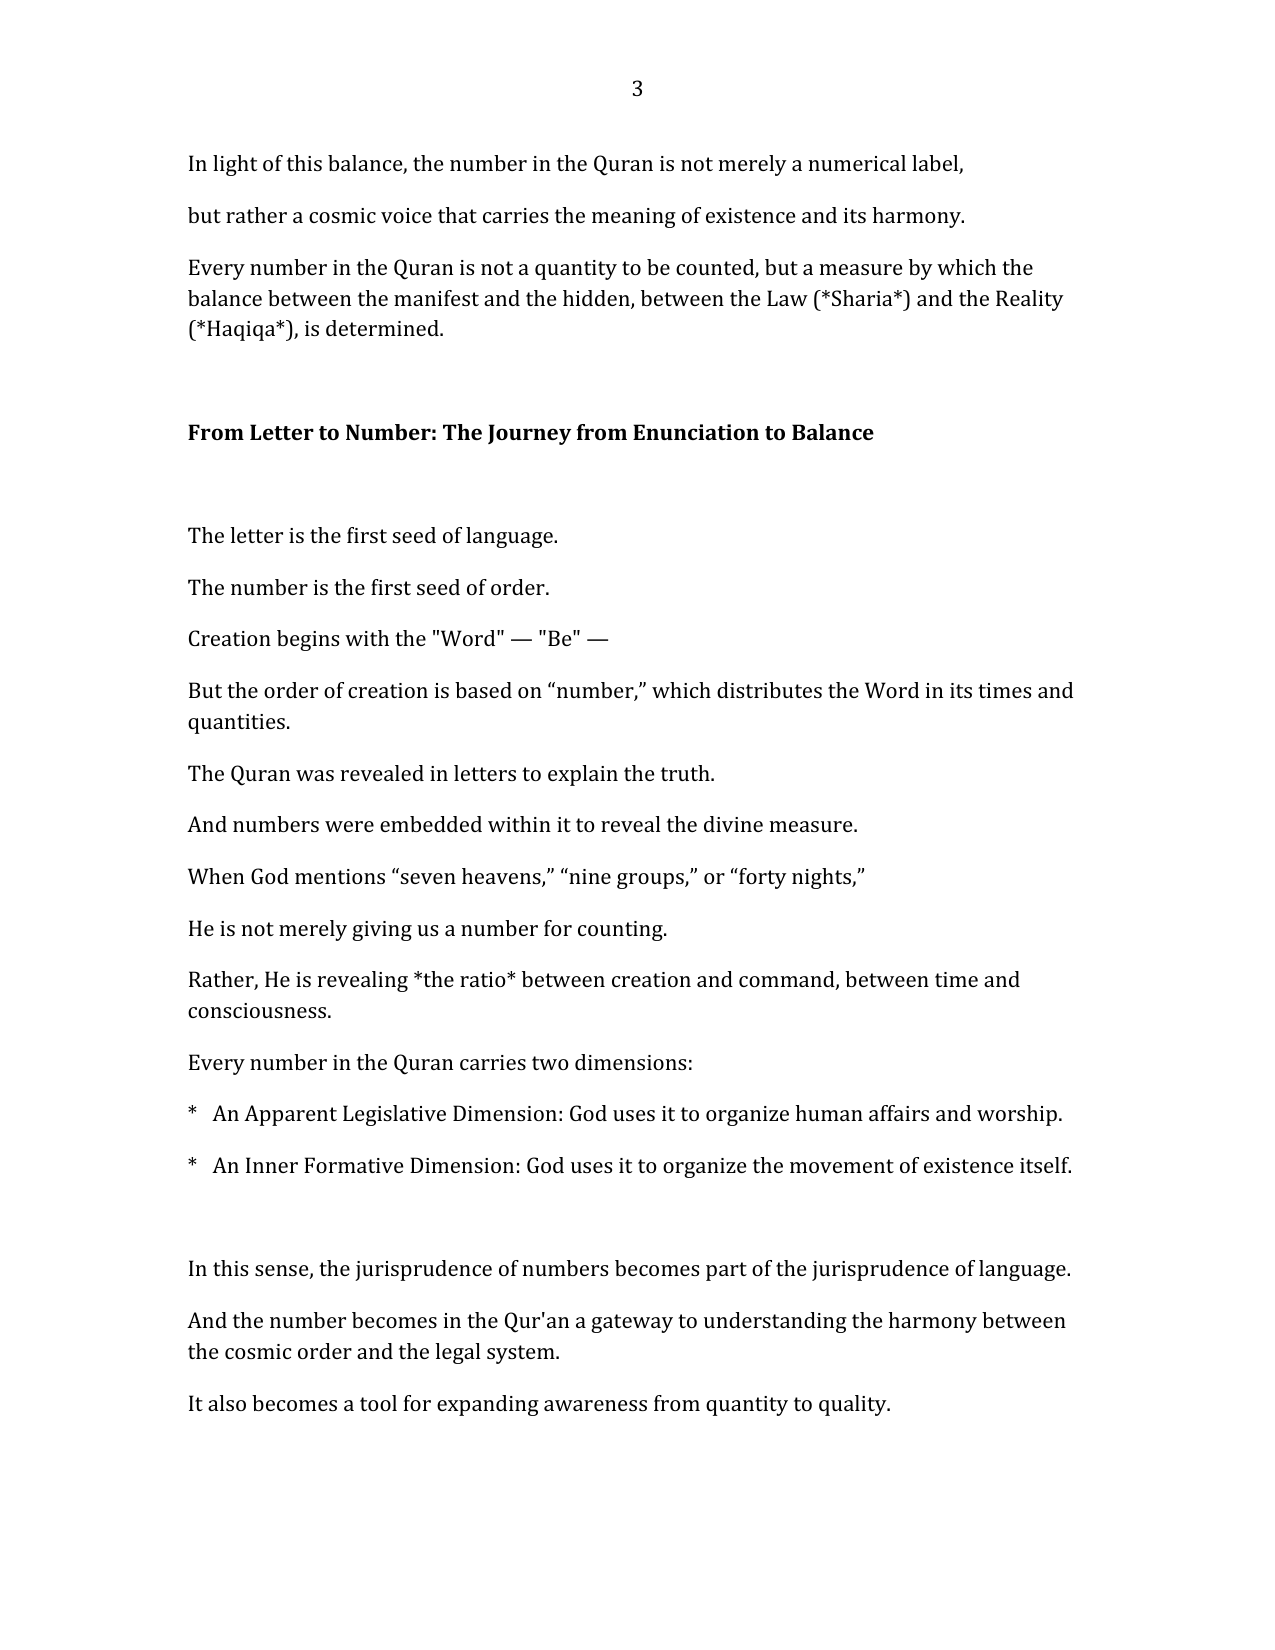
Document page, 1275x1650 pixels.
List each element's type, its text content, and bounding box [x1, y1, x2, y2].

text When God mentions “seven heavens,” “nine groups,” or “forty nights,” [187, 862, 1087, 889]
text * An Inner Formative Dimension: God uses it to organize the movement of existence itself. [187, 1152, 1087, 1178]
text The letter is the first seed of language. [187, 522, 1087, 548]
text Rather, He is revealing *the ratio* between creation and command, between time and consciousness. [187, 966, 1087, 1023]
text The Quran was revealed in letters to explain the truth. [187, 759, 1087, 786]
text But the order of creation is based on “number,” which distributes the Word in its times and quantities. [187, 677, 1087, 734]
text Every number in the Quran carries two dimensions: [187, 1048, 1087, 1075]
text From Letter to Number: The Journey from Enunciation to Balance [187, 418, 1087, 445]
text * An Apparent Legislative Dimension: God uses it to organize human affairs and worship. [187, 1100, 1087, 1127]
text He is not merely giving us a number for counting. [187, 914, 1087, 941]
text In this sense, the jurisprudence of numbers becomes part of the jurisprudence of language. [187, 1255, 1087, 1282]
text And numbers were embedded within it to reveal the divine measure. [187, 811, 1087, 838]
text Creation begins with the "Word" — "Be" — [187, 625, 1087, 652]
text but rather a cosmic voice that carries the meaning of existence and its harmony. [187, 202, 1087, 228]
text It also becomes a tool for expanding awareness from quantity to quality. [187, 1389, 1087, 1416]
text Every number in the Quran is not a quantity to be counted, but a measure by which the balance between the manifest and the hidden, between the Law (*Sharia*) and the Reality (*Haqiqa*), is determined. [187, 253, 1087, 342]
text And the number becomes in the Qur'an a gateway to understanding the harmony between the cosmic order and the legal system. [187, 1307, 1087, 1364]
text The number is the first seed of order. [187, 573, 1087, 600]
text In light of this balance, the number in the Quran is not merely a numerical label, [187, 150, 1087, 177]
